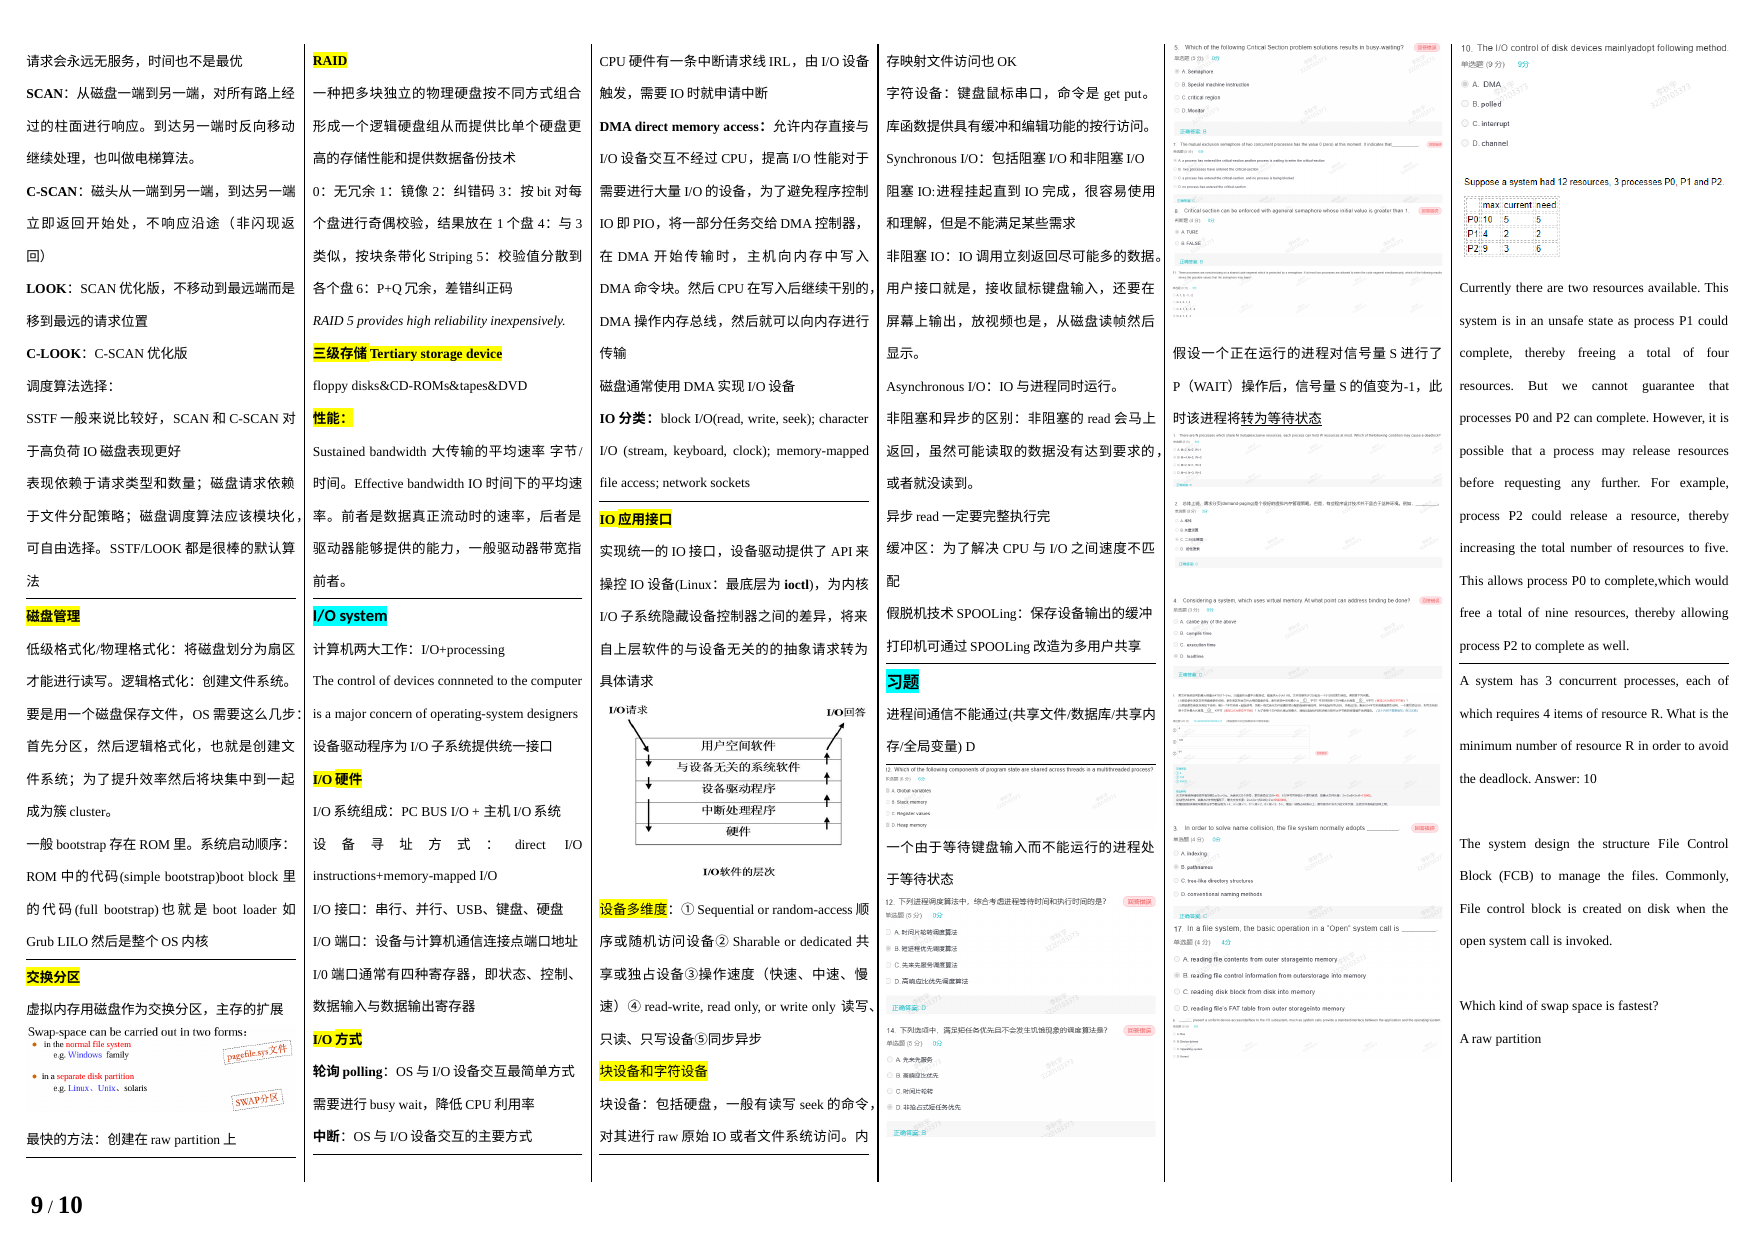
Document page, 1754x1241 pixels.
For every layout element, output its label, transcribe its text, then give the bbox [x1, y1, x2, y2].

text I/O系统组成：PC BUS I/O + 主机I/O系统 [313, 794, 582, 827]
text 非阻塞和异步的区别：非阻塞的read会马上返回，虽然可能读取的数据没有达到要求的，或者就没读到。 [886, 401, 1156, 499]
picture [1172, 141, 1443, 203]
text 磁盘通常使用DMA实现I/O设备 [599, 369, 869, 401]
picture [1172, 921, 1443, 1014]
text Currently there are two resources available. This system is in an unsafe state as process P1 could complete, thereby freeing a total of four resources. But we cannot guarantee that processes P0 and P2 can complete. However, it is possible that a process may release resources before requesting any further. For example, process P2 could release a resource, thereby increasing the total number of resources to five. This allows process P0 to complete,which would free a total of nine resources, thereby allowing process P2 to complete as well. [1459, 271, 1729, 663]
text 磁盘管理 [26, 599, 296, 632]
text 字符设备：键盘鼠标串口，命令是get put。库函数提供具有缓冲和编辑功能的按行访问。 [886, 76, 1156, 141]
picture [1172, 823, 1443, 919]
text I/O 端口：设备与计算机通信连接点端口地址 [313, 924, 582, 957]
text 0：无冗余 1：镜像 2：纠错码 3：按bit对每个盘进行奇偶校验，结果放在1个盘 4：与3类似，按块条带化Striping 5：校验值分散到各个盘 6：P+Q冗余，差错纠正码 [313, 174, 582, 304]
text I/O方式 [313, 1022, 582, 1054]
picture [26, 1025, 296, 1112]
text 块设备：包括硬盘，一般有读写seek的命令，对其进行raw原始IO或者文件系统访问。内存映射文件访问也OK [886, 44, 1156, 76]
text SSTF最短寻道时间优先：处理靠近当前磁头位置的请求，本质上和SJF一样，所以有可能请求会永远无服务，时间也不是最优 [26, 44, 296, 76]
text 轮询polling：OS与I/O设备交互最简单方式 [313, 1054, 582, 1087]
text 假设一个正在运行的进程对信号量S进行了P（WAIT）操作后，信号量S的值变为-1，此时该进程将转为等待状态 [1173, 336, 1442, 433]
text 调度算法选择： [26, 369, 296, 401]
text 实现统一的IO接口，设备驱动提供了API来操控IO设备(Linux：最底层为ioctl)，为内核I/O子系统隐藏设备控制器之间的差异，将来自上层软件的与设备无关的的抽象请求转为 具体请求 [599, 534, 869, 697]
text 异步read一定要完整执行完 [886, 499, 1156, 531]
text 设备多维度：①Sequential or random-access顺序或随机访问设备②Sharable or dedicated共享或独占设备③操作速度（快速、中速、慢速）④read-write, read only, or write only 读写、只读、只写设备⑤同步异步 [599, 892, 869, 1054]
text 低级格式化/物理格式化：将磁盘划分为扇区才能进行读写。逻辑格式化：创建文件系统。 [26, 632, 296, 697]
picture [1459, 43, 1729, 150]
text 习题 [886, 664, 1156, 697]
text I/0端口通常有四种寄存器，即状态、控制、数据输入与数据输出寄存器 [313, 957, 582, 1022]
text 块设备：包括硬盘，一般有读写seek的命令，对其进行raw原始IO或者文件系统访问。内存映射文件访问也OK [599, 1087, 869, 1154]
text C-SCAN：磁头从一端到另一端，到达另一端立即返回开始处，不响应沿途（非闪现返回） [26, 174, 296, 271]
text 假脱机技术SPOOLing：保存设备输出的缓冲 [886, 596, 1156, 629]
text 打印机可通过SPOOLing改造为多用户共享 [886, 629, 1156, 663]
text 块设备和字符设备 [599, 1054, 869, 1087]
text Sustained bandwidth 大传输的平均速率 字节/时间。Effective bandwidth IO时间下的平均速率。前者是数据真正流动时的速率，后者是驱动器能够提供的能力，一般驱动器带宽指前者。 [313, 434, 582, 598]
text LOOK：SCAN优化版，不移动到最远端而是移到最远的请求位置 [26, 271, 296, 336]
picture [1172, 206, 1443, 266]
text 三级存储Tertiary storage device [313, 336, 582, 369]
text 设备寻址方式：direct I/O instructions+memory-mapped I/O [313, 827, 582, 892]
text 表现依赖于请求类型和数量；磁盘请求依赖于文件分配策略；磁盘调度算法应该模块化，可自由选择。SSTF/LOOK都是很棒的默认算法 [26, 466, 296, 598]
text 交换分区 [26, 960, 296, 993]
text Synchronous I/O：包括阻塞I/O和非阻塞I/O [886, 141, 1156, 174]
text C-LOOK：C-SCAN优化版 [26, 336, 296, 369]
text I/O system [313, 599, 582, 632]
text 要是用一个磁盘保存文件，OS需要这么几步：首先分区，然后逻辑格式化，也就是创建文件系统；为了提升效率然后将块集中到一起成为簇cluster。 [26, 697, 296, 827]
text 需要进行busy wait，降低CPU利用率 [313, 1087, 582, 1119]
text 进程间通信不能通过(共享文件/数据库/共享内存/全局变量) D [886, 697, 1156, 764]
text A system has 3 concurrent processes, each of which requires 4 items of resource R. What is the minimum number of resource R in order to avoid the deadlock. Answer: 10 [1459, 664, 1729, 794]
text 最快的方法：创建在raw partition上 [26, 1123, 296, 1157]
picture [1172, 693, 1443, 806]
text A raw partition [1459, 1022, 1729, 1054]
text DMA direct memory access：允许内存直接与I/O设备交互不经过CPU，提高I/O性能对于需要进行大量I/O的设备，为了避免程序控制IO即PIO，将一部分任务交给DMA控制器，在DMA开始传输时，主机向内存中写入DMA命令块。然后CPU在写入后继续干别的，DMA操作内存总线，然后就可以向内存进行传输 [599, 109, 869, 369]
text I/O 接口：串行、并行、USB、键盘、硬盘 [313, 892, 582, 924]
text 虚拟内存用磁盘作为交换分区，主存的扩展 [26, 993, 296, 1025]
text I/O硬件 [313, 762, 582, 794]
text 缓冲区：为了解决CPU与I/O之间速度不匹配 [886, 531, 1156, 596]
text SCAN：从磁盘一端到另一端，对所有路上经过的柱面进行响应。到达另一端时反向移动继续处理，也叫做电梯算法。 [26, 76, 296, 174]
text 中断：OS与I/O设备交互的主要方式 [313, 1119, 582, 1154]
text 一个由于等待键盘输入而不能运行的进程处于等待状态 [886, 830, 1156, 895]
text IO分类：block I/O(read, write, seek); character I/O (stream, keyboard, clock); memory-mapped file access; network sockets [599, 401, 869, 501]
picture [1172, 433, 1443, 487]
picture [886, 895, 1156, 1014]
text The control of devices connneted to the computer is a major concern of operating-system designers [313, 664, 582, 729]
picture [1172, 1018, 1443, 1059]
text The system design the structure File Control Block (FCB) to manage the files. Commonly, File control block is created on disk when the open system call is invoked. [1459, 827, 1729, 957]
text 计算机两大工作：I/O+processing [313, 632, 582, 664]
text SSTF一般来说比较好，SCAN和C-SCAN对于高负荷IO磁盘表现更好 [26, 401, 296, 466]
picture [1172, 498, 1443, 568]
text CPU硬件有一条中断请求线IRL，由I/O设备触发，需要IO时就申请中断 [599, 44, 869, 109]
picture [1459, 173, 1729, 257]
picture [1172, 596, 1443, 679]
text RAID [313, 44, 582, 76]
text floppy disks&CD-ROMs&tapes&DVD [313, 369, 582, 401]
text 非阻塞IO：IO调用立刻返回尽可能多的数据。用户接口就是，接收鼠标键盘输入，还要在屏幕上输出，放视频也是，从磁盘读帧然后显示。 [886, 239, 1156, 369]
text 一般bootstrap存在ROM里。系统启动顺序：ROM中的代码(simple bootstrap)boot block里的代码(full bootstrap)也就是boot loader如Grub LILO然后是整个OS内核 [26, 827, 296, 959]
picture [599, 697, 869, 877]
text IO应用接口 [599, 502, 869, 534]
picture [886, 1025, 1156, 1137]
text Which kind of swap space is fastest? [1459, 989, 1729, 1022]
text RAID 5 provides high reliability inexpensively. [313, 304, 582, 336]
picture [1172, 271, 1443, 318]
text 性能： [313, 401, 582, 434]
text 一种把多块独立的物理硬盘按不同方式组合形成一个逻辑硬盘组从而提供比单个硬盘更高的存储性能和提供数据备份技术 [313, 76, 582, 174]
text 设备驱动程序为I/O子系统提供统一接口 [313, 729, 582, 762]
text 阻塞IO:进程挂起直到IO完成，很容易使用和理解，但是不能满足某些需求 [886, 174, 1156, 239]
text Asynchronous I/O：IO与进程同时运行。 [886, 369, 1156, 401]
picture [886, 765, 1156, 829]
picture [1172, 43, 1443, 136]
